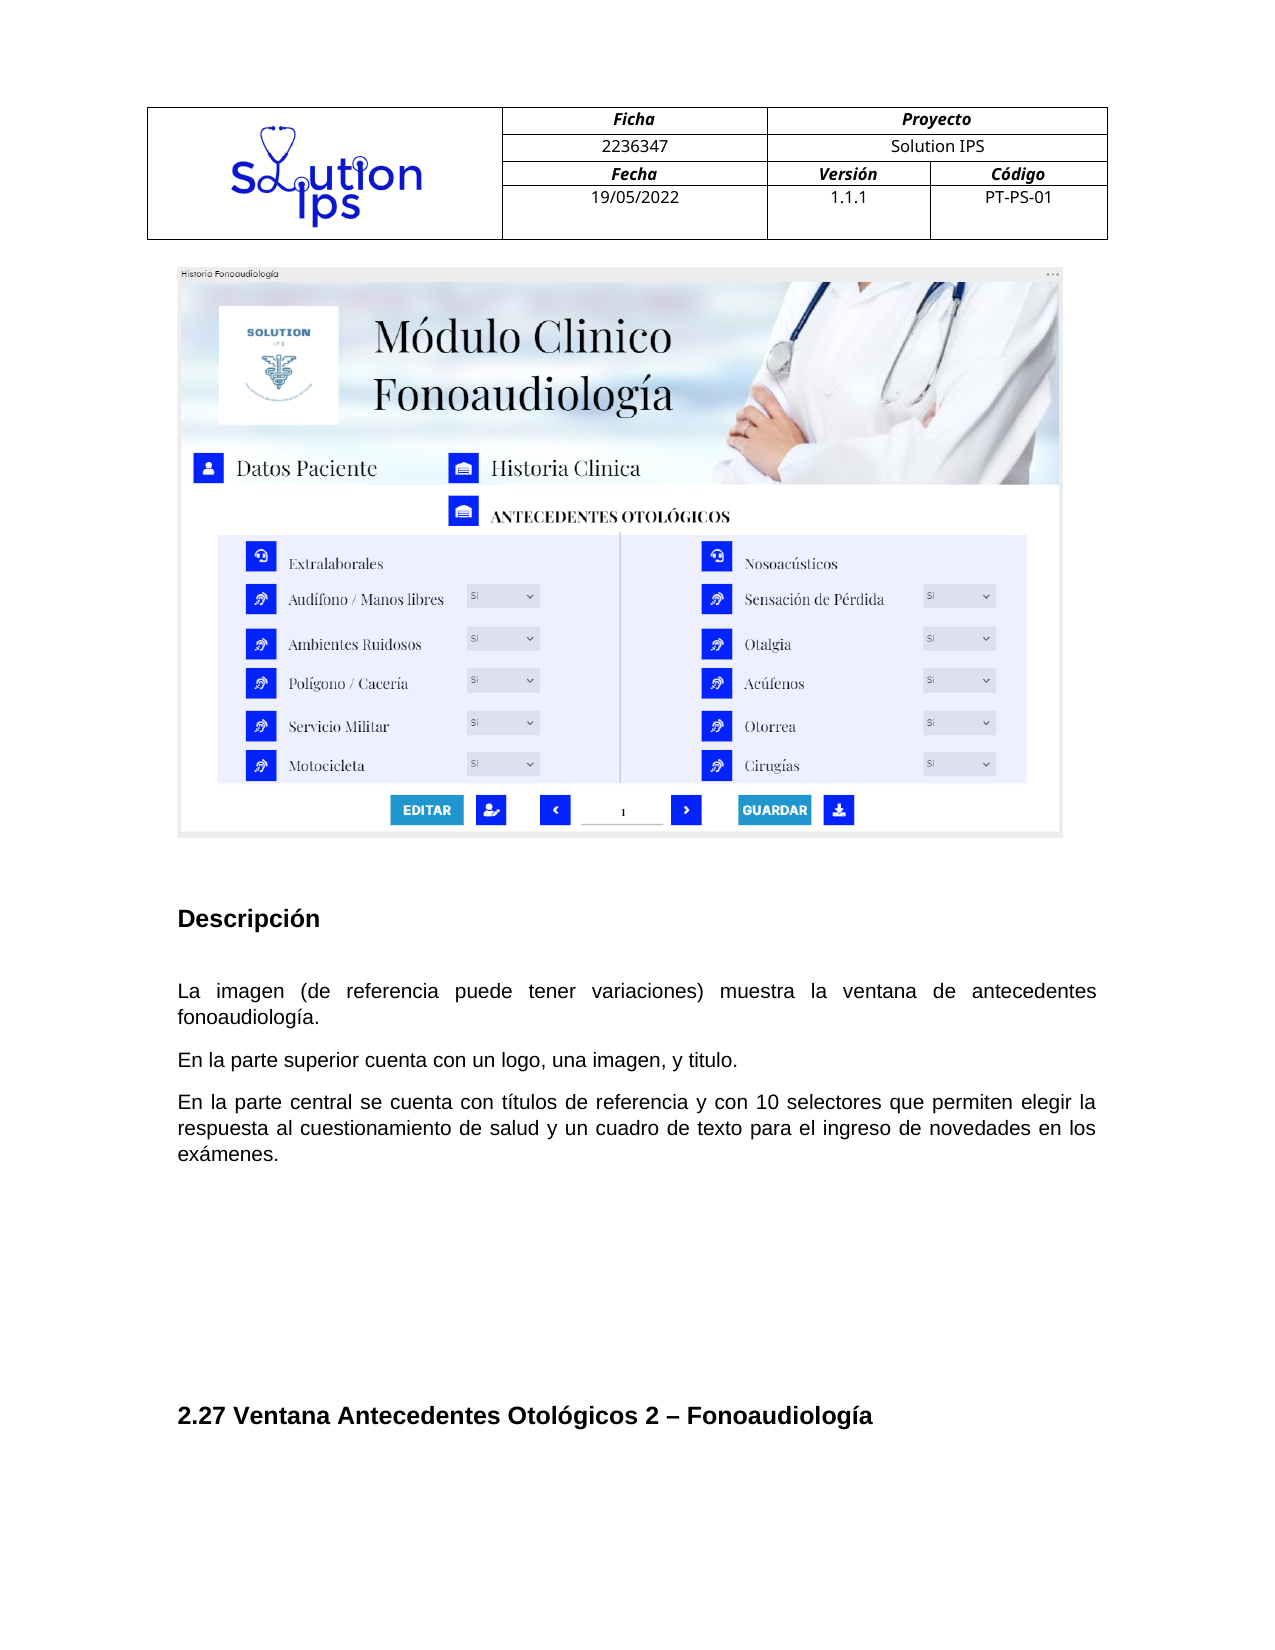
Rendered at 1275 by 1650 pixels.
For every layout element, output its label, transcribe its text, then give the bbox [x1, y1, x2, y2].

text La imagen (de referencia puede tener variaciones) muestra la ventana de antecedentes fonoaudiología. [177, 979, 1098, 1029]
subtitle 2.27 Ventana Antecedentes Otológicos 2 – Fonoaudiología [177, 1401, 1098, 1429]
picture [210, 107, 439, 239]
picture [177, 267, 1063, 838]
text Descripción [177, 903, 1098, 932]
text En la parte central se cuenta con títulos de referencia y con 10 selectores que permiten elegir la respuesta al cuestionamiento de salud y un cuadro de texto para el ingreso de novedades en los exámenes. [177, 1090, 1098, 1166]
text En la parte superior cuenta con un logo, una imagen, y titulo. [177, 1047, 1098, 1071]
